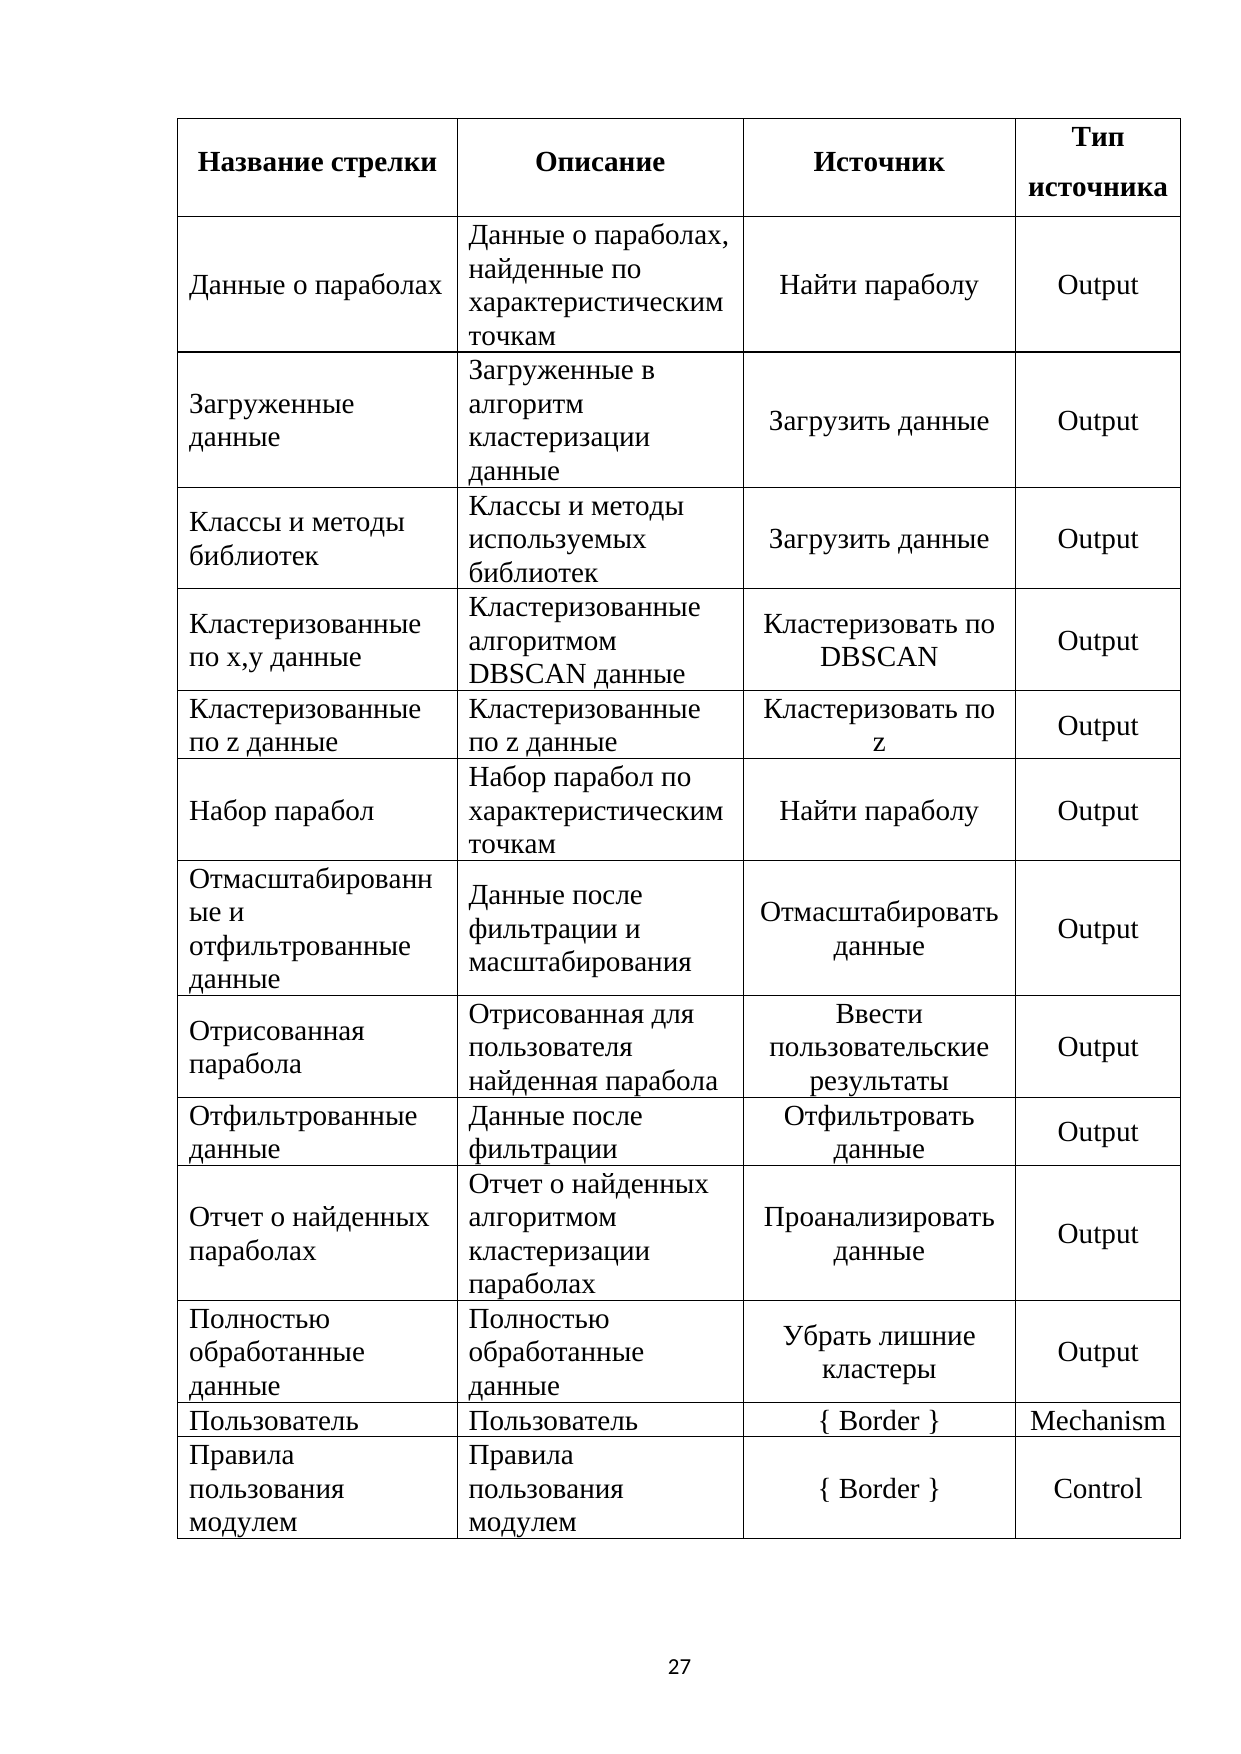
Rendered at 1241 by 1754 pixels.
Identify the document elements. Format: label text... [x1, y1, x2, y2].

table_cell Output [1016, 217, 1180, 351]
table_cell Загруженные данные [178, 353, 457, 487]
table_cell Загрузить данные [744, 488, 1015, 588]
table_header Название стрелки [178, 119, 457, 216]
table_cell Output [1016, 1098, 1180, 1165]
table_cell Убрать лишние кластеры [744, 1301, 1015, 1402]
table_cell Отчет о найденных параболах [178, 1166, 457, 1300]
table_cell Control [1016, 1437, 1180, 1538]
table_cell Output [1016, 1301, 1180, 1402]
table_header Описание [458, 119, 743, 216]
table_cell Output [1016, 691, 1180, 758]
table_cell { Border } [744, 1437, 1015, 1538]
table_cell Кластеризовать по z [744, 691, 1015, 758]
table_cell Отмасштабировать данные [744, 861, 1015, 995]
table_cell Найти параболу [744, 217, 1015, 351]
table_cell Правила пользования модулем [458, 1437, 743, 1538]
table_cell Классы и методы используемых библиотек [458, 488, 743, 588]
table_cell Пользователь [458, 1403, 743, 1436]
table_cell Отрисованная парабола [178, 996, 457, 1097]
table_cell Отчет о найденных алгоритмом кластеризации параболах [458, 1166, 743, 1300]
table_cell Output [1016, 353, 1180, 487]
table_cell Классы и методы библиотек [178, 488, 457, 588]
table_cell Полностью обработанные данные [458, 1301, 743, 1402]
table_cell Полностью обработанные данные [178, 1301, 457, 1402]
table_cell Набор парабол по характеристическим точкам [458, 759, 743, 860]
table_cell Output [1016, 996, 1180, 1097]
table_cell Отрисованная для пользователя найденная парабола [458, 996, 743, 1097]
table_cell Отфильтрованные данные [178, 1098, 457, 1165]
table_cell Кластеризовать по DBSCAN [744, 589, 1015, 690]
table_cell Отмасштабированные и отфильтрованные данные [178, 861, 457, 995]
table_cell Кластеризованные по z данные [458, 691, 743, 758]
table_cell Данные после фильтрации и масштабирования [458, 861, 743, 995]
table_cell Output [1016, 1166, 1180, 1300]
table_cell Данные о параболах [178, 217, 457, 351]
table_cell Найти параболу [744, 759, 1015, 860]
table_cell Output [1016, 861, 1180, 995]
table_cell Данные о параболах, найденные по характеристическим точкам [458, 217, 743, 351]
table_cell Загрузить данные [744, 353, 1015, 487]
table_cell { Border } [744, 1403, 1015, 1436]
table_cell Ввести пользовательские результаты [744, 996, 1015, 1097]
table_header Источник [744, 119, 1015, 216]
table_cell Пользователь [178, 1403, 457, 1436]
table_cell Загруженные в алгоритм кластеризации данные [458, 353, 743, 487]
table_cell Данные после фильтрации [458, 1098, 743, 1165]
table_cell Набор парабол [178, 759, 457, 860]
table_cell Кластеризованные по x,y данные [178, 589, 457, 690]
table_cell Output [1016, 759, 1180, 860]
table_cell Правила пользования модулем [178, 1437, 457, 1538]
table_cell Кластеризованные по z данные [178, 691, 457, 758]
table_cell Проанализировать данные [744, 1166, 1015, 1300]
table_cell Кластеризованные алгоритмом DBSCAN данные [458, 589, 743, 690]
table_cell Отфильтровать данные [744, 1098, 1015, 1165]
table_cell Output [1016, 589, 1180, 690]
table_header Тип источника [1016, 119, 1180, 216]
table_cell Output [1016, 488, 1180, 588]
table_cell Mechanism [1016, 1403, 1180, 1436]
